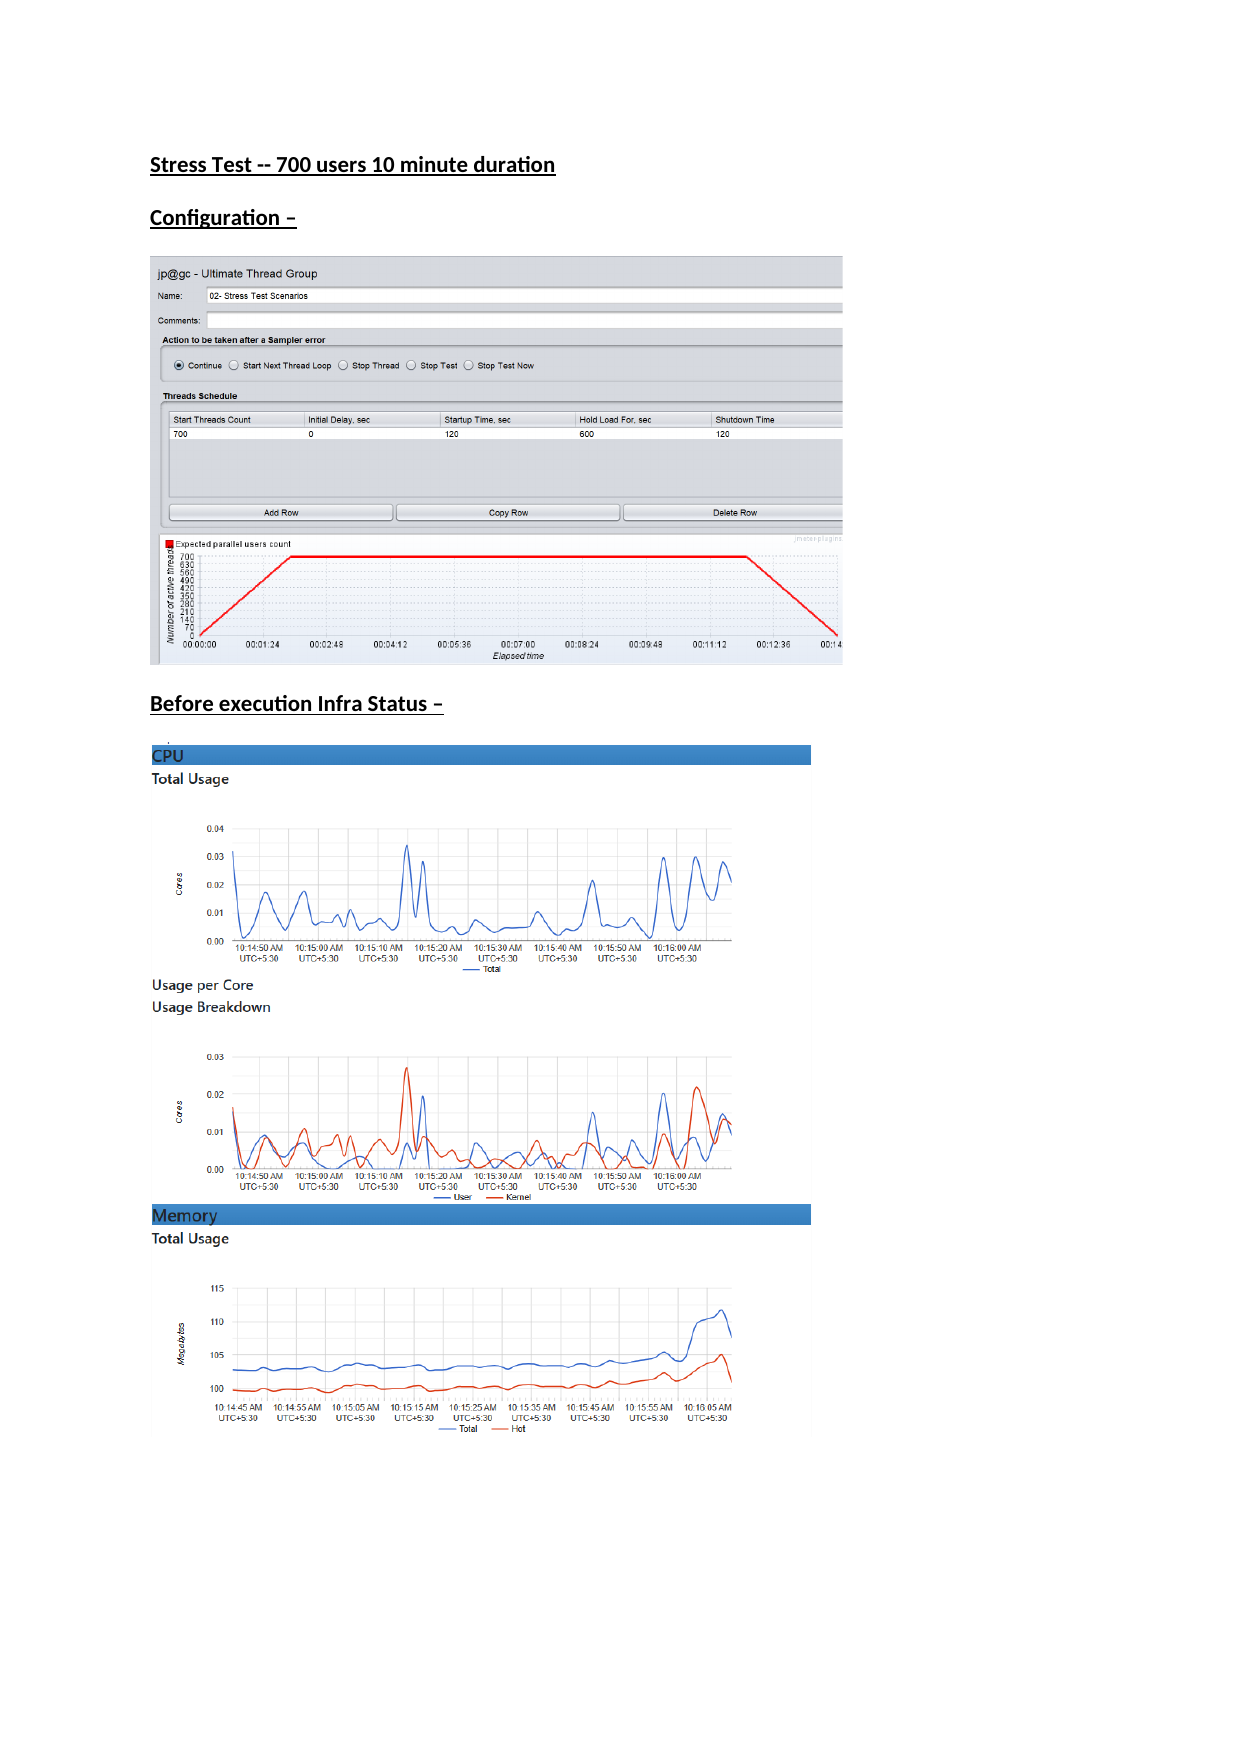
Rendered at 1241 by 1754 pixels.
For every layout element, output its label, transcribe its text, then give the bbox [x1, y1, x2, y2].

text Before execution Infra Status – [150, 689, 1090, 718]
text Configuration – [150, 203, 1090, 231]
picture [150, 742, 819, 1437]
text Stress Test -- 700 users 10 minute duration [150, 150, 1090, 178]
picture [150, 256, 843, 665]
